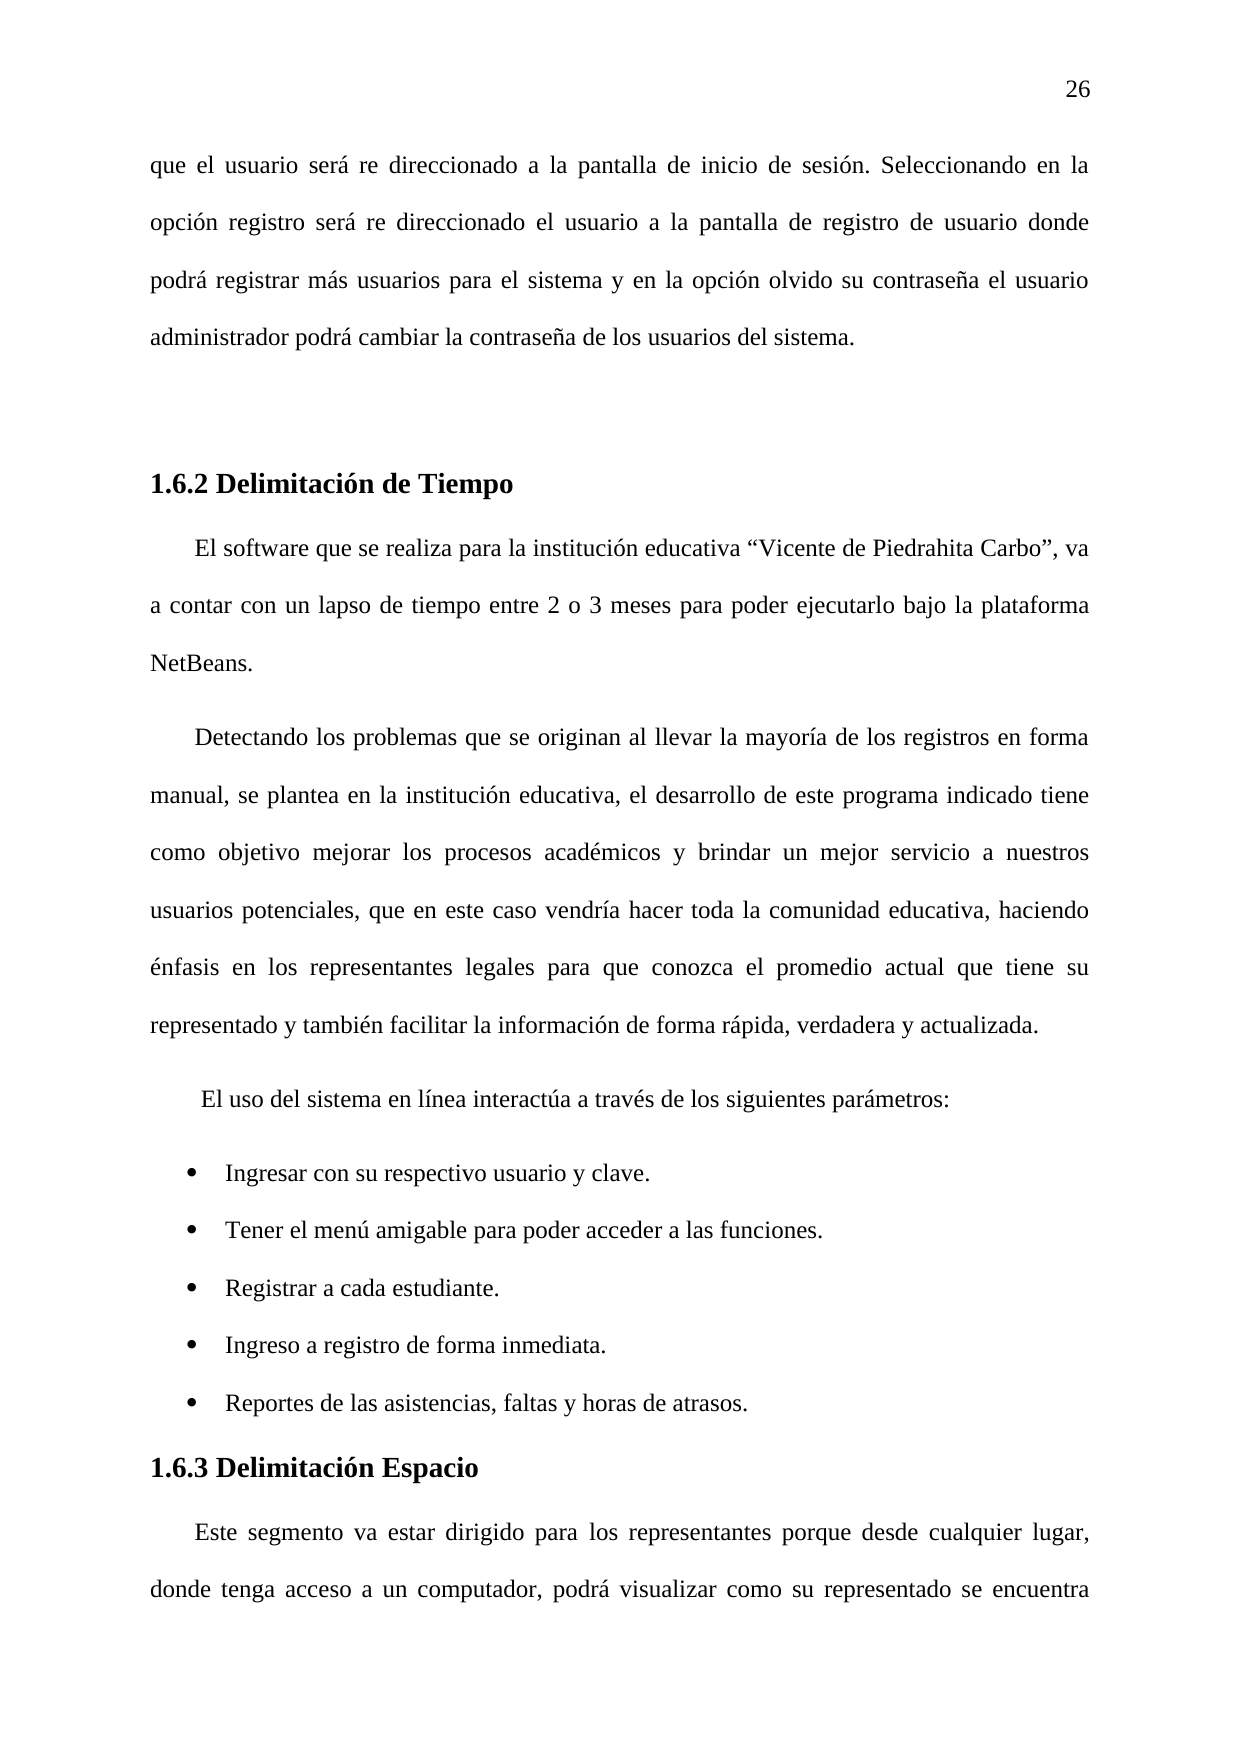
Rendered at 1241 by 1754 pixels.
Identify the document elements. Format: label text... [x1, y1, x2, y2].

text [150, 150, 1090, 351]
list Registrar a cada estudiante. [187, 1273, 1090, 1302]
list Ingresar con su respectivo usuario y clave. [187, 1158, 1090, 1187]
list Tener el menú amigable para poder acceder a las funciones. [187, 1216, 1090, 1244]
subtitle 1.6.3 Delimitación Espacio [150, 1450, 1090, 1483]
text El uso del sistema en línea interactúa a través de los siguientes parámetros: [150, 1084, 1090, 1113]
list Ingreso a registro de forma inmediata. [187, 1331, 1090, 1359]
text El software que se realiza para la institución educativa “Vicente de Piedrahita Carbo”, va a contar con un lapso de tiempo entre 2 o 3 meses para poder ejecutarlo bajo la plataforma NetBeans. [150, 533, 1090, 677]
text Detectando los problemas que se originan al llevar la mayoría de los registros en forma manual, se plantea en la institución educativa, el desarrollo de este programa indicado tiene como objetivo mejorar los procesos académicos y brindar un mejor servicio a nuestros usuarios potenciales, que en este caso vendría hacer toda la comunidad educativa, haciendo énfasis en los representantes legales para que conozca el promedio actual que tiene su representado y también facilitar la información de forma rápida, verdadera y actualizada. [150, 722, 1090, 1038]
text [150, 1517, 1090, 1603]
list Reportes de las asistencias, faltas y horas de atrasos. [187, 1388, 1090, 1417]
subtitle 1.6.2 Delimitación de Tiempo [150, 466, 1090, 499]
